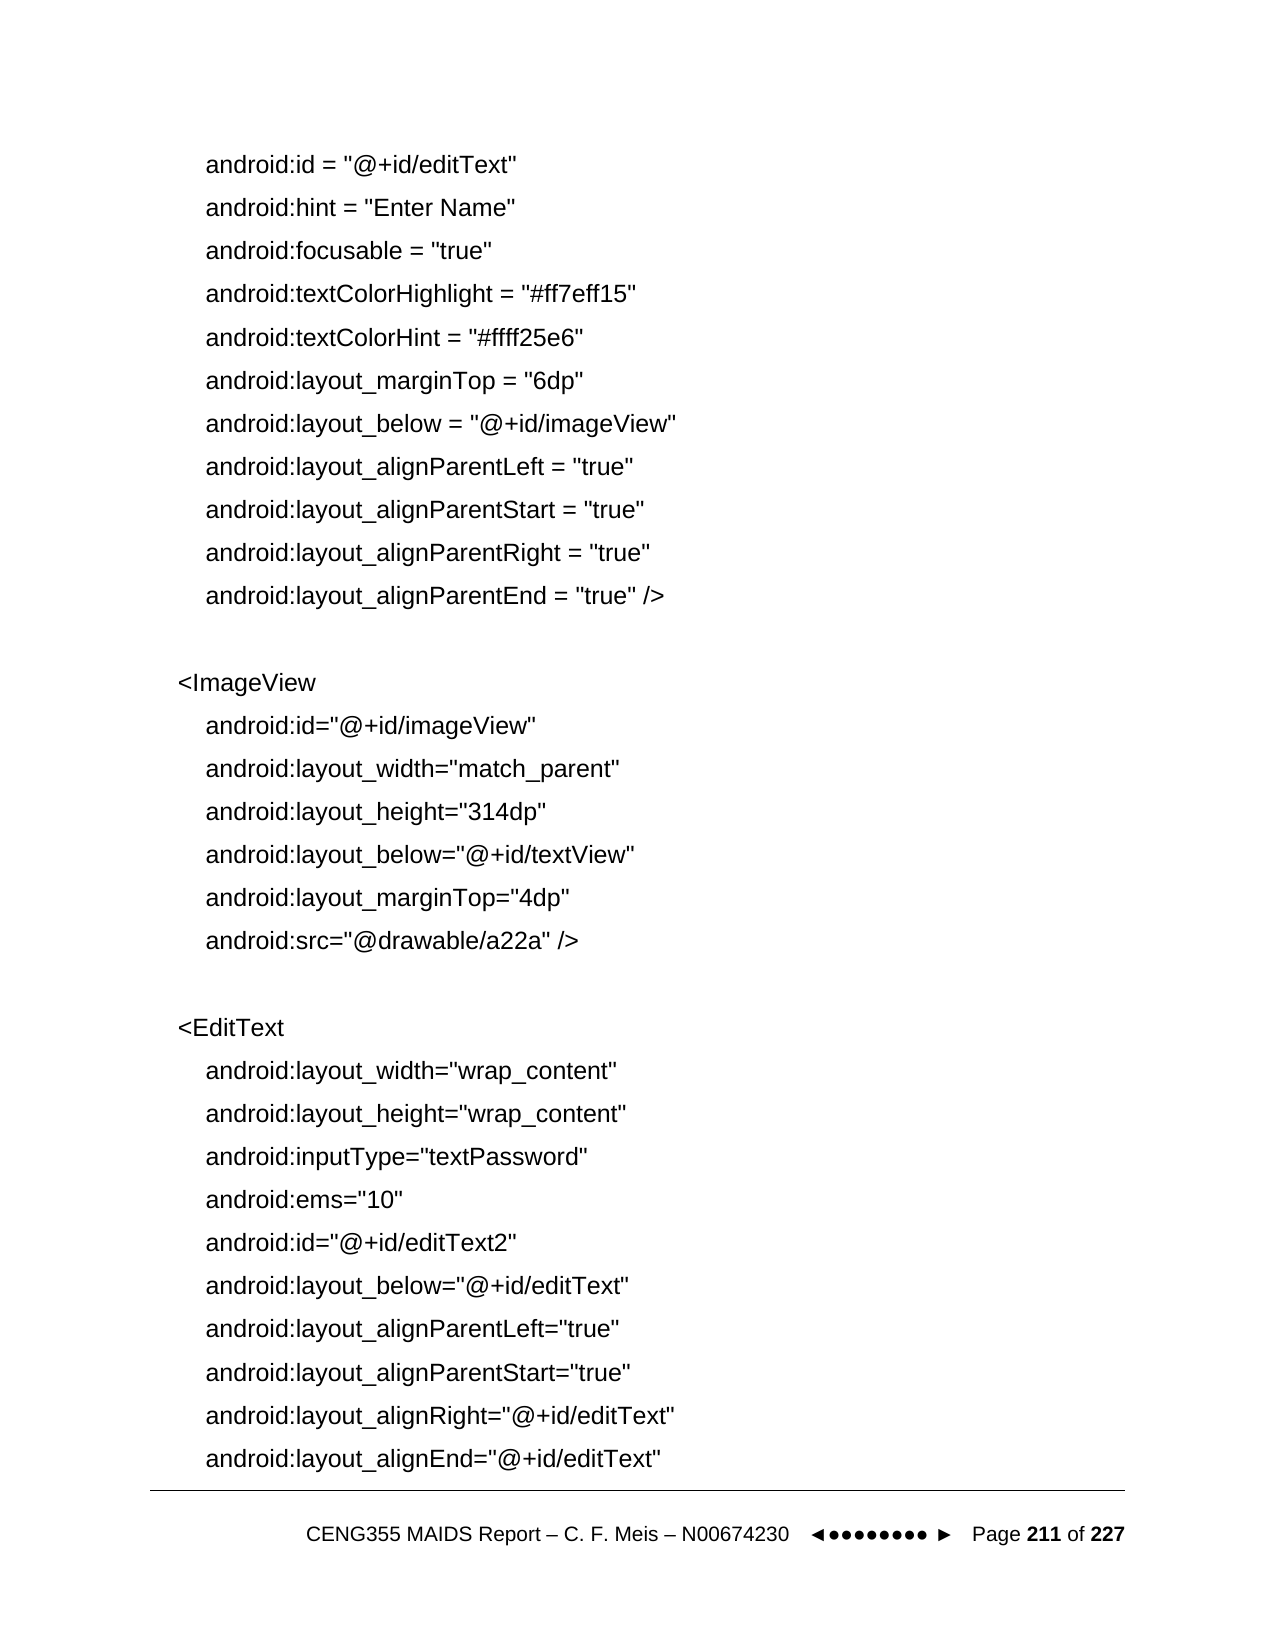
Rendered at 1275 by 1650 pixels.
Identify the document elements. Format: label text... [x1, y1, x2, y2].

text android:layout_alignParentRight = "true" [150, 538, 1125, 567]
text android:layout_height="wrap_content" [150, 1099, 1125, 1127]
text android:layout_marginTop="4dp" [150, 883, 1125, 912]
text android:layout_alignParentStart = "true" [150, 495, 1125, 524]
text android:layout_alignRight="@+id/editText" [150, 1401, 1125, 1429]
text android:layout_height="314dp" [150, 797, 1125, 826]
text android:src="@drawable/a22a" /> [150, 926, 1125, 955]
text android:textColorHint = "#ffff25e6" [150, 322, 1125, 351]
text android:id = "@+id/editText" [150, 150, 1125, 179]
text <EditText [150, 1012, 1125, 1041]
text <ImageView [150, 667, 1125, 696]
text android:layout_below = "@+id/imageView" [150, 409, 1125, 437]
text android:id="@+id/imageView" [150, 711, 1125, 739]
text android:layout_width="match_parent" [150, 754, 1125, 782]
text android:layout_below="@+id/textView" [150, 840, 1125, 869]
text android:layout_marginTop = "6dp" [150, 366, 1125, 394]
text android:layout_alignParentEnd = "true" /> [150, 581, 1125, 610]
text android:textColorHighlight = "#ff7eff15" [150, 279, 1125, 308]
text android:ems="10" [150, 1185, 1125, 1214]
text android:layout_width="wrap_content" [150, 1056, 1125, 1084]
text android:hint = "Enter Name" [150, 193, 1125, 222]
text android:layout_below="@+id/editText" [150, 1271, 1125, 1300]
text android:inputType="textPassword" [150, 1142, 1125, 1171]
text android:id="@+id/editText2" [150, 1228, 1125, 1257]
text android:layout_alignParentLeft = "true" [150, 452, 1125, 481]
text android:focusable = "true" [150, 236, 1125, 265]
text android:layout_alignParentLeft="true" [150, 1314, 1125, 1343]
text android:layout_alignEnd="@+id/editText" [150, 1444, 1125, 1472]
text android:layout_alignParentStart="true" [150, 1357, 1125, 1386]
